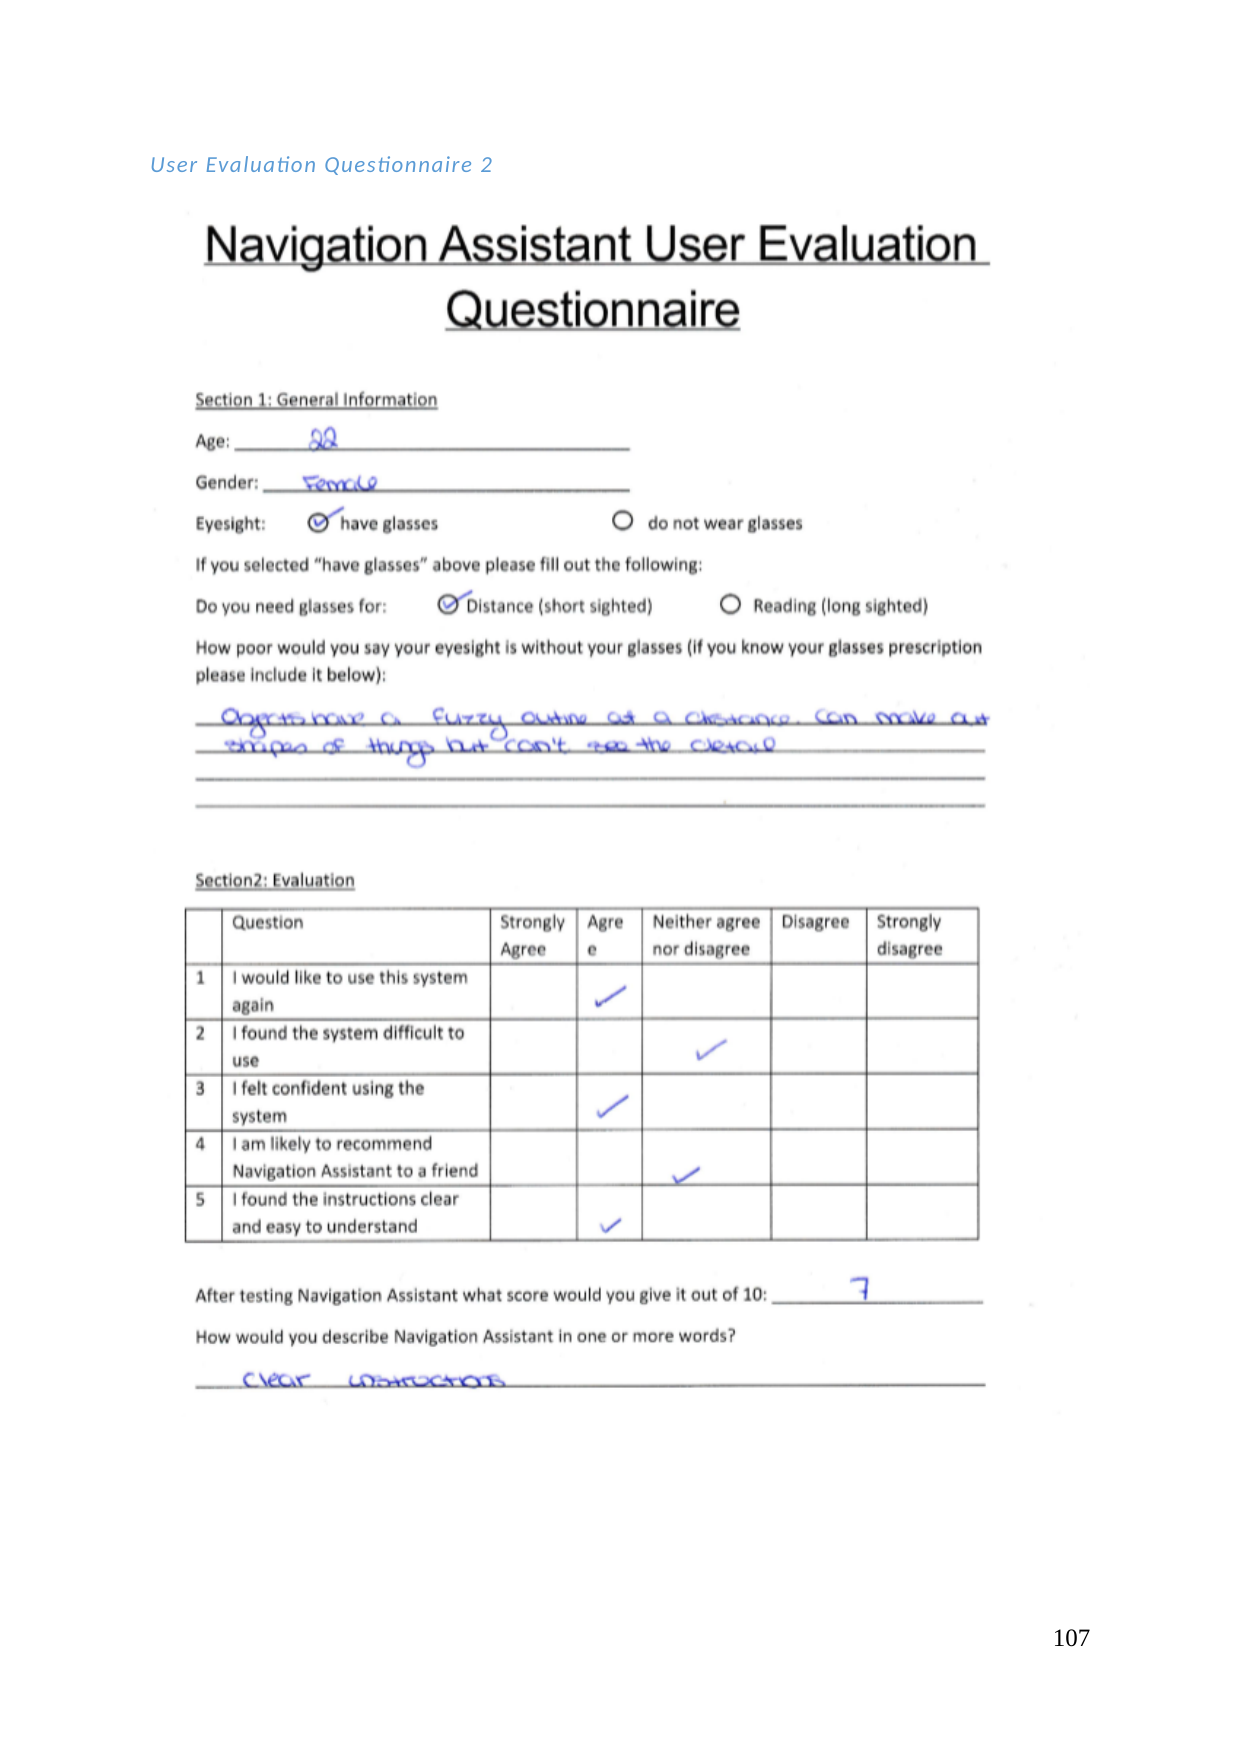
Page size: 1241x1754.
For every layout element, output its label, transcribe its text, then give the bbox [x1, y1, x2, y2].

subtitle User Evaluation Questionnaire 2 [150, 150, 1090, 178]
picture [150, 192, 1091, 1417]
